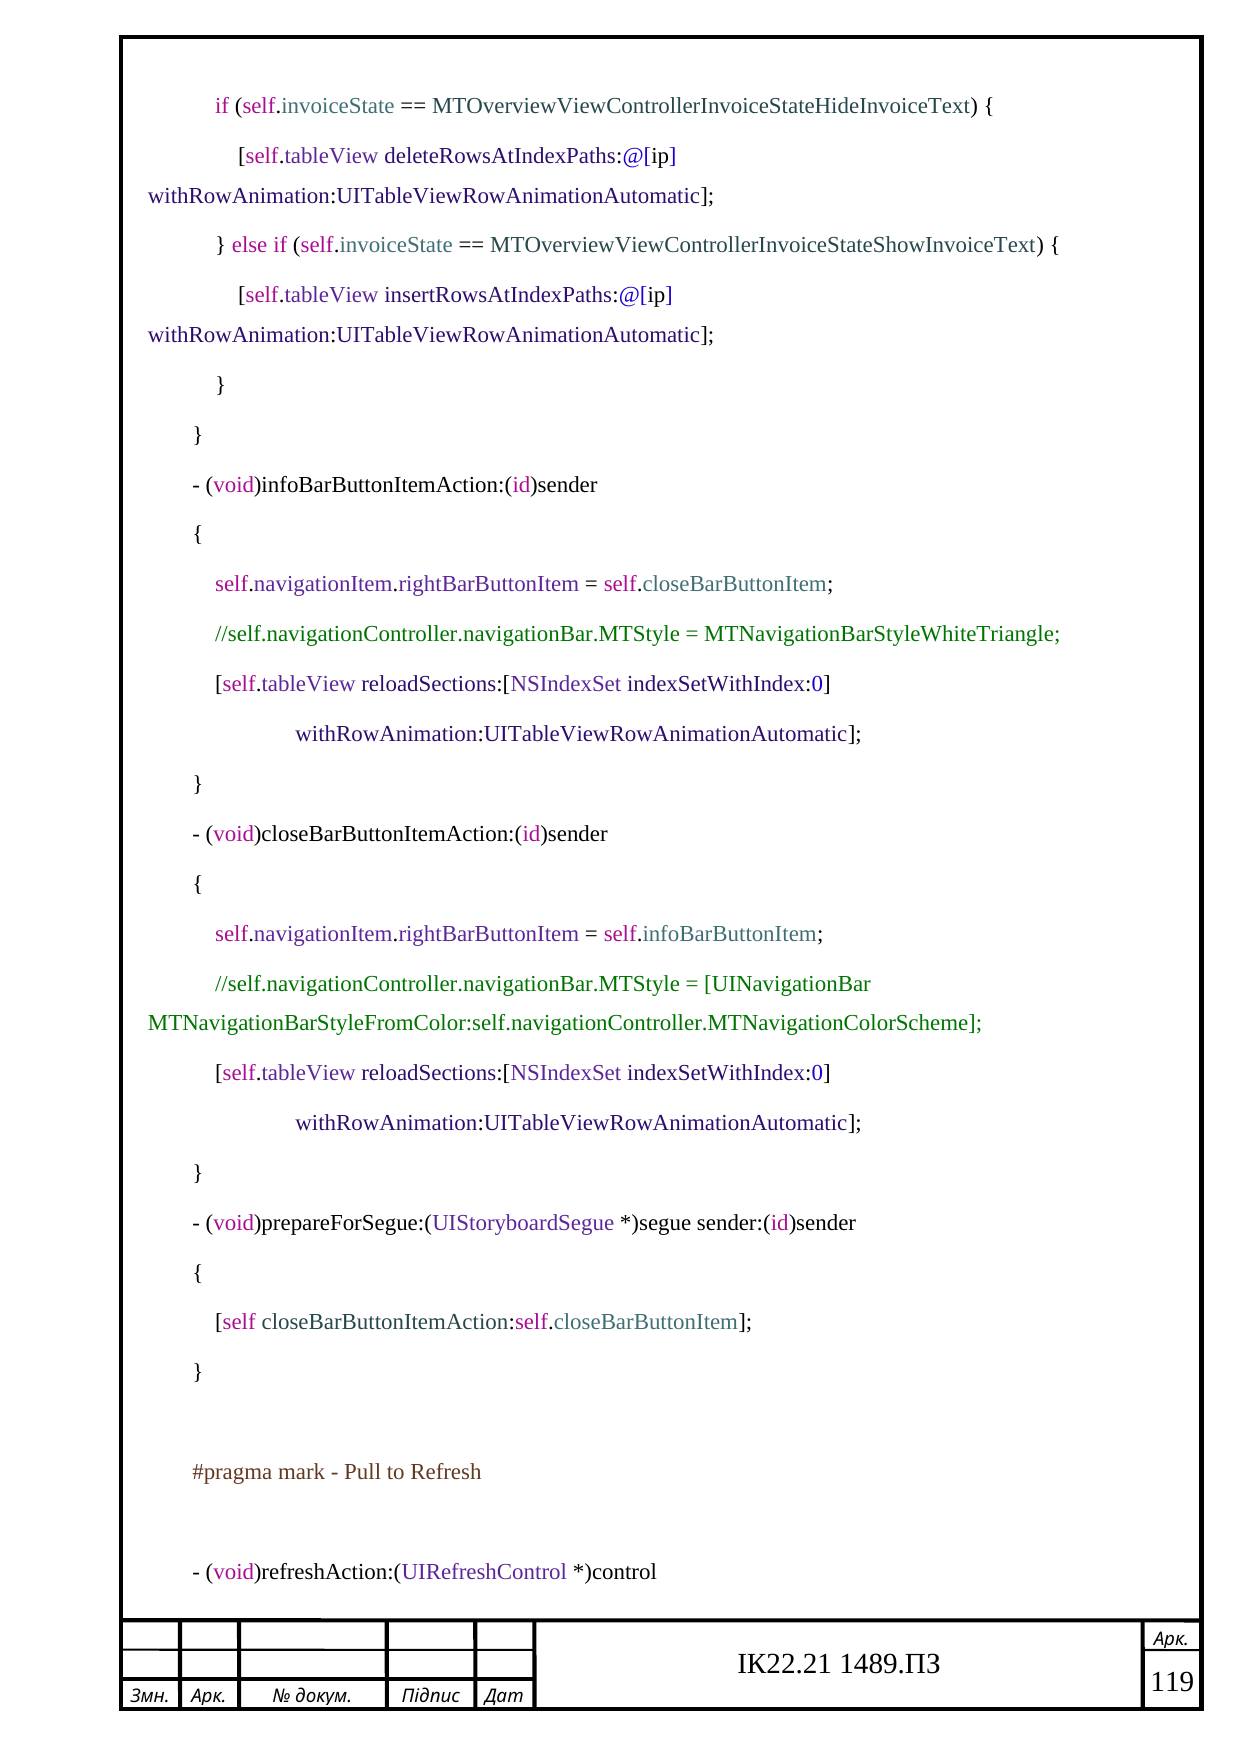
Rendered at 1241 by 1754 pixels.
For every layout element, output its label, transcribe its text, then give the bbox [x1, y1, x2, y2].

text self.navigationItem.rightBarButtonItem = self.infoBarButtonItem; [148, 920, 1196, 946]
text } [148, 770, 1196, 796]
text - (void)closeBarButtonItemAction:(id)sender [148, 820, 1196, 846]
text if (self.invoiceState == MTOverviewViewControllerInvoiceStateHideInvoiceText) { [148, 92, 1196, 119]
text //self.navigationController.navigationBar.MTStyle = MTNavigationBarStyleWhiteTriangle; [148, 620, 1196, 647]
text { [148, 1258, 1196, 1285]
text [self.tableView reloadSections:[NSIndexSet indexSetWithIndex:0] [148, 1059, 1196, 1085]
text } [148, 1159, 1196, 1185]
text - (void)refreshAction:(UIRefreshControl *)control [148, 1558, 1196, 1584]
text } [148, 421, 1196, 447]
text withRowAnimation:UITableViewRowAnimationAutomatic]; [148, 1109, 1196, 1135]
text withRowAnimation:UITableViewRowAnimationAutomatic]; [148, 720, 1196, 746]
text } else if (self.invoiceState == MTOverviewViewControllerInvoiceStateShowInvoiceText) { [148, 232, 1196, 258]
text } [148, 1358, 1196, 1385]
text [self.tableView reloadSections:[NSIndexSet indexSetWithIndex:0] [148, 670, 1196, 697]
text { [148, 521, 1196, 547]
text { [148, 870, 1196, 896]
text - (void)prepareForSegue:(UIStoryboardSegue *)segue sender:(id)sender [148, 1209, 1196, 1235]
text - (void)infoBarButtonItemAction:(id)sender [148, 471, 1196, 497]
text } [148, 371, 1196, 397]
text #pragma mark - Pull to Refresh [148, 1458, 1196, 1484]
text self.navigationItem.rightBarButtonItem = self.closeBarButtonItem; [148, 570, 1196, 597]
text [self.tableView insertRowsAtIndexPaths:@[ip] withRowAnimation:UITableViewRowAnimationAutomatic]; [148, 281, 1196, 347]
text [self.tableView deleteRowsAtIndexPaths:@[ip] withRowAnimation:UITableViewRowAnimationAutomatic]; [148, 142, 1196, 208]
text //self.navigationController.navigationBar.MTStyle = [UINavigationBar MTNavigationBarStyleFromColor:self.navigationController.MTNavigationColorScheme]; [148, 969, 1196, 1035]
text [148, 1308, 1196, 1335]
